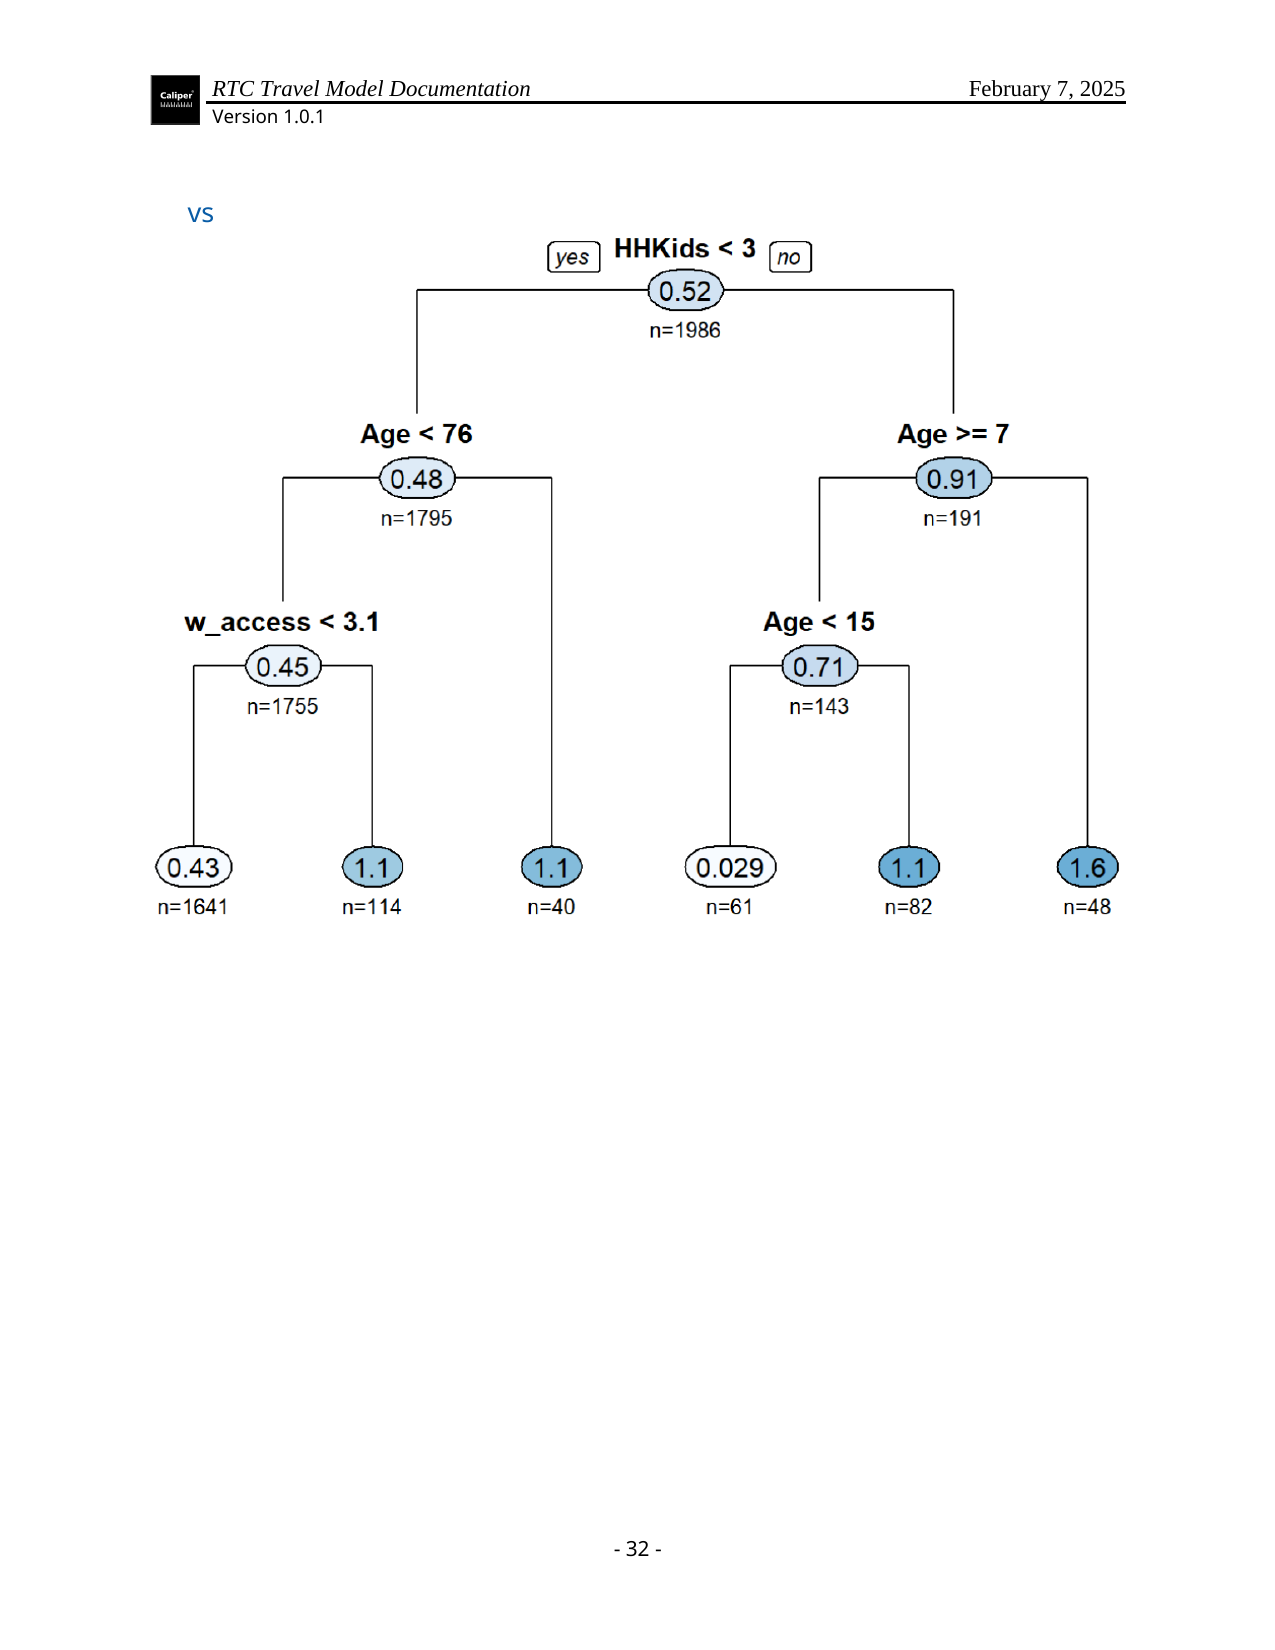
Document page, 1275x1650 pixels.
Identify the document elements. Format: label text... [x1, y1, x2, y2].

subtitle vs [187, 194, 1125, 231]
picture [150, 75, 200, 125]
picture [150, 232, 1125, 923]
